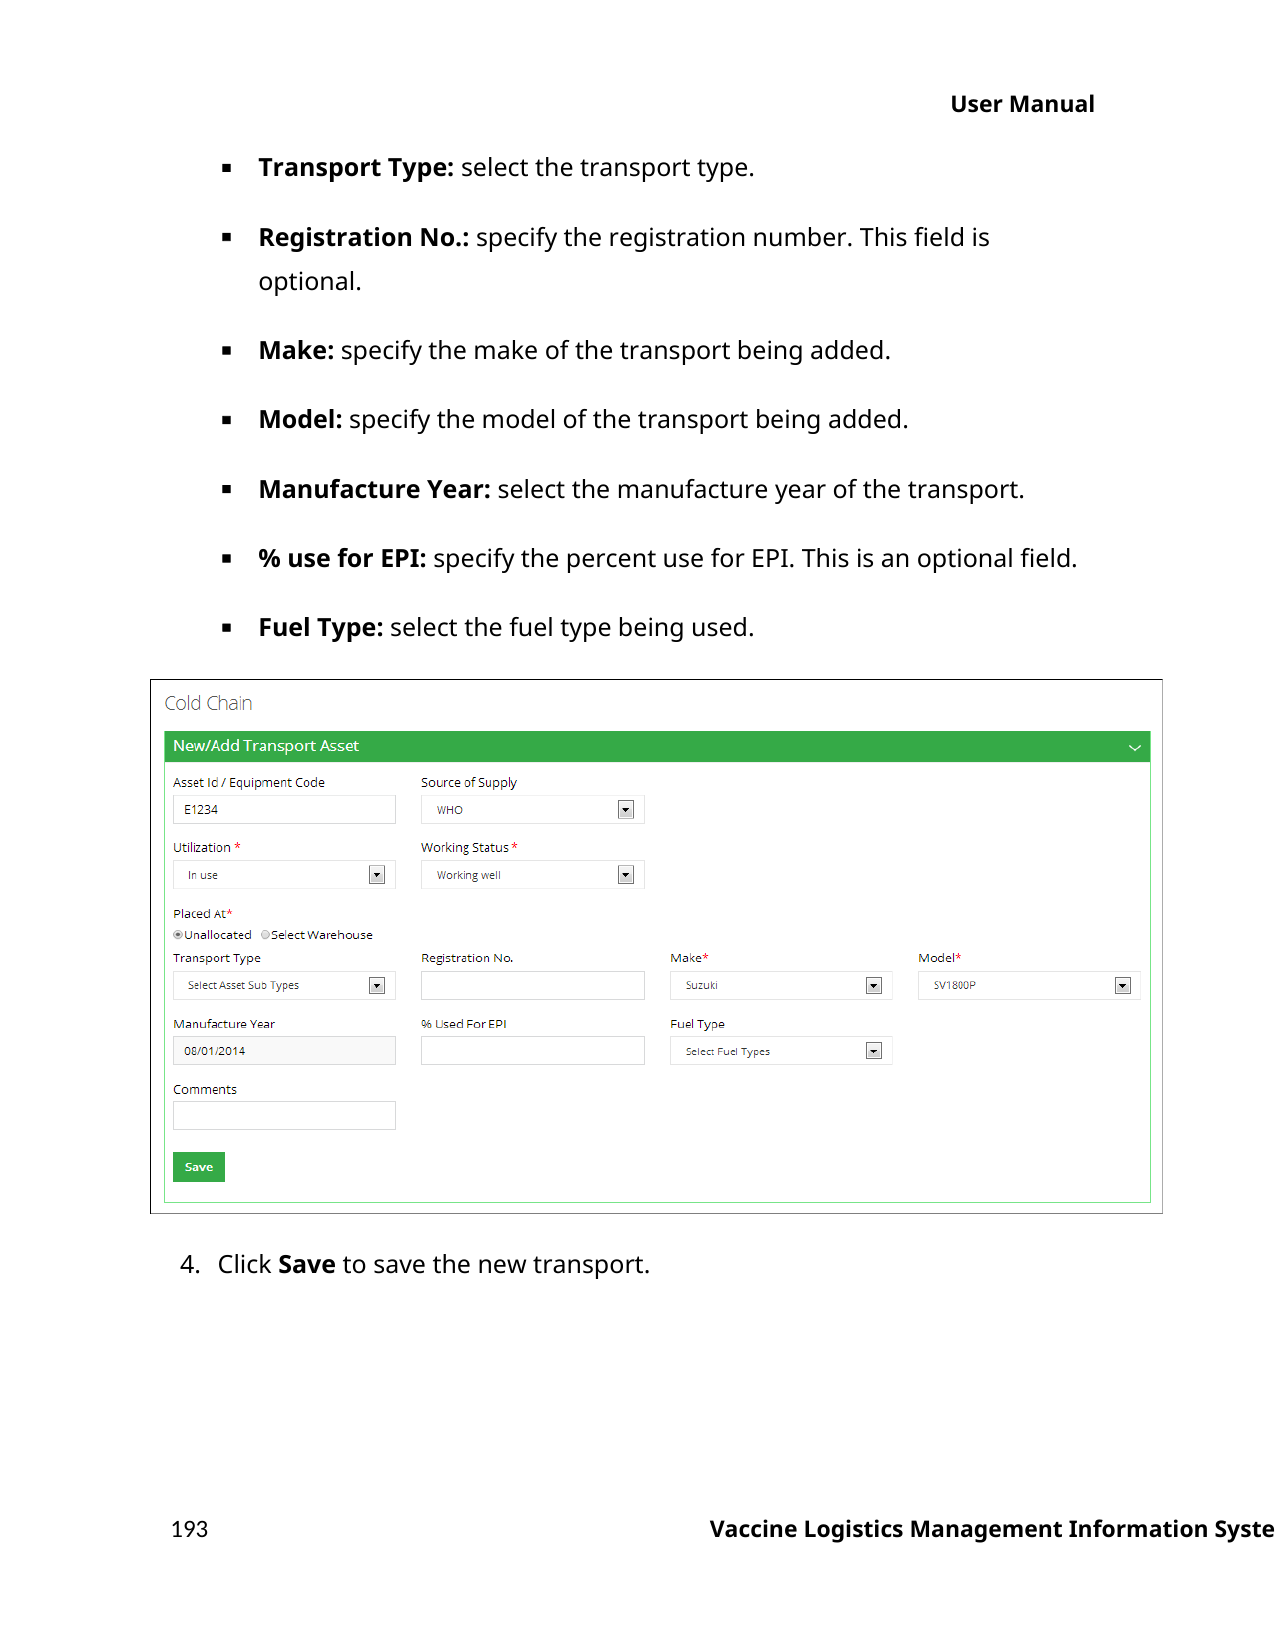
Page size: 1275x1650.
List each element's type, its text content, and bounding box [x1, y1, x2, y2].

list Manufacture Year: select the manufacture year of the transport. [221, 471, 1095, 505]
picture [150, 679, 1163, 1214]
list Model: specify the model of the transport being added. [221, 402, 1095, 436]
list Fuel Type: select the fuel type being used. [221, 610, 1095, 644]
list % use for EPI: specify the percent use for EPI. This is an optional field. [221, 541, 1095, 575]
list Transport Type: select the transport type. [221, 150, 1095, 184]
list Make: specify the make of the transport being added. [221, 333, 1095, 367]
list Click Save to save the new transport. [180, 1247, 1095, 1281]
list Registration No.: specify the registration number. This field is optional. [221, 219, 1095, 298]
